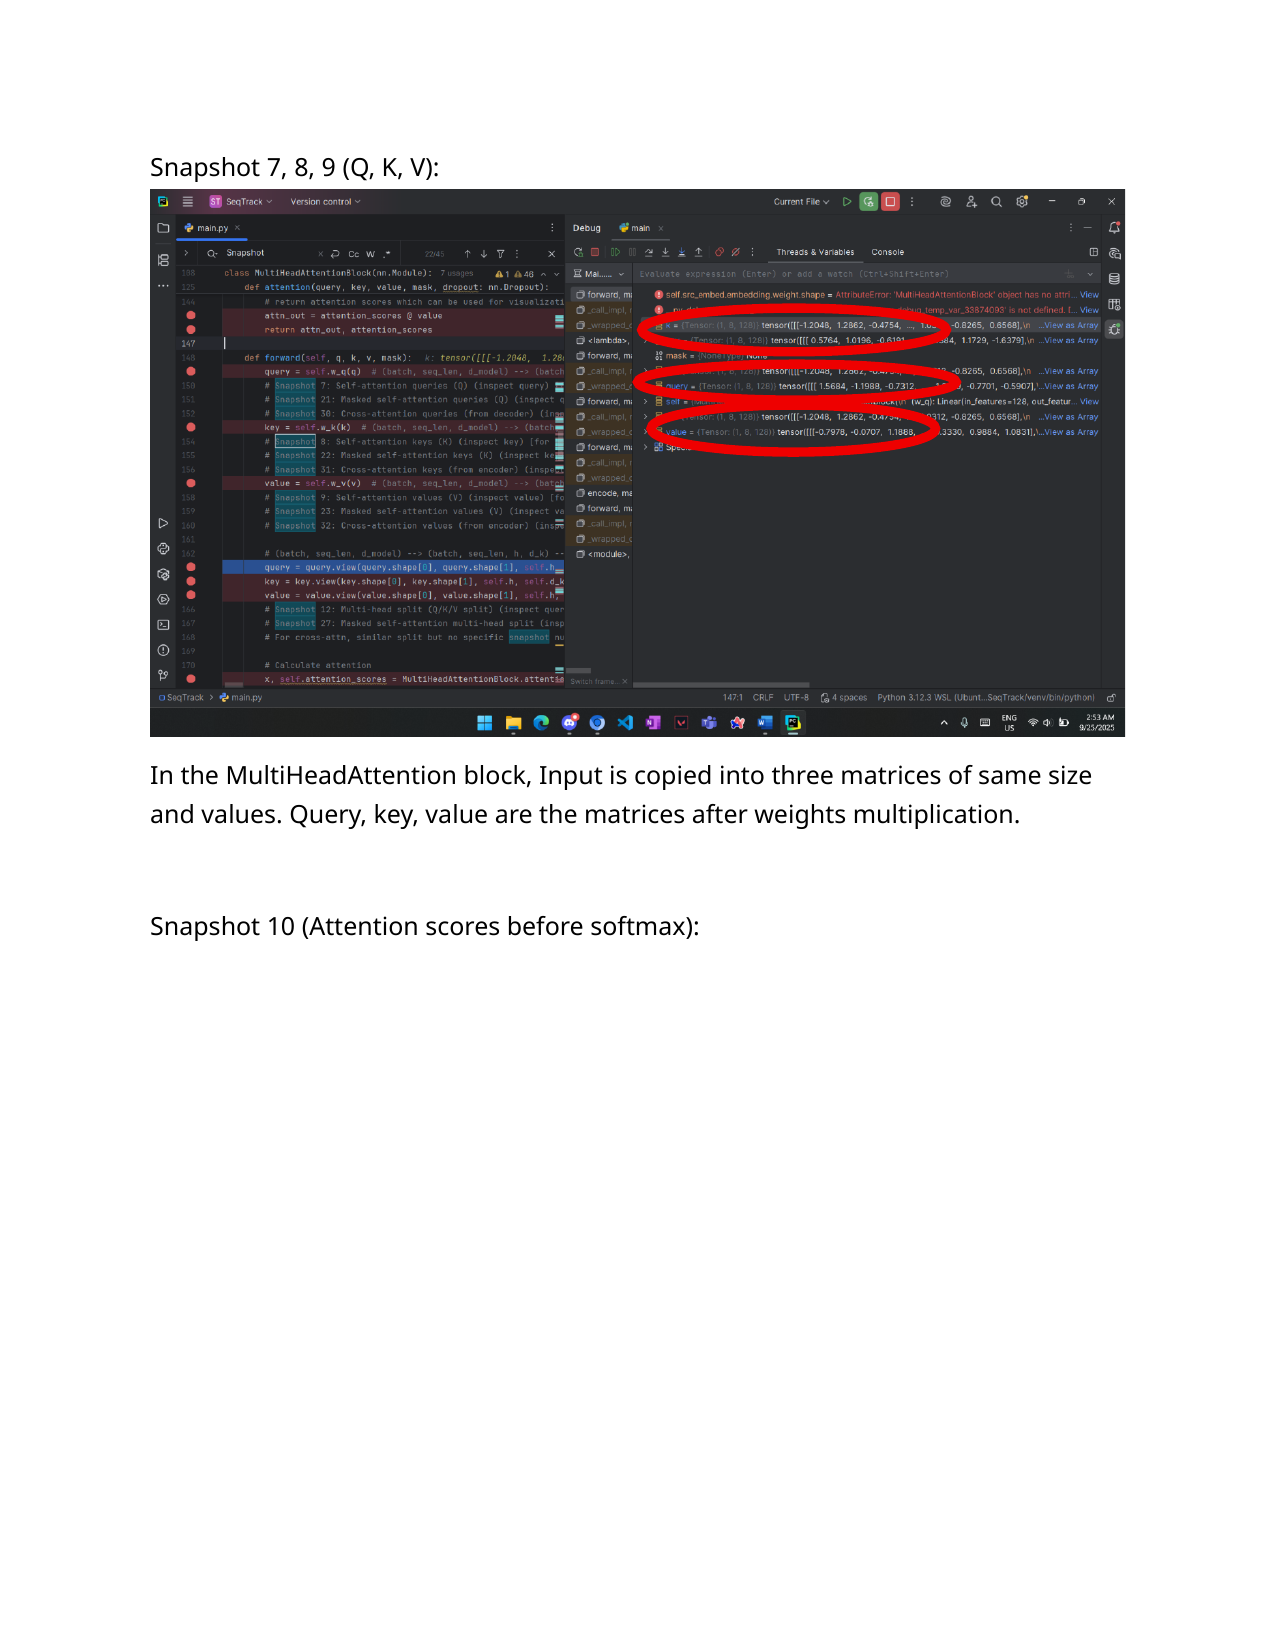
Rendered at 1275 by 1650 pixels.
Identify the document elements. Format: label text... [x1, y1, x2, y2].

text In the MultiHeadAttention block, Input is copied into three matrices of same size and values. Query, key, value are the matrices after weights multiplication. [150, 758, 1125, 831]
picture [150, 189, 1125, 737]
text Snapshot 7, 8, 9 (Q, K, V): [150, 150, 1125, 189]
text Snapshot 10 (Attention scores before softmax): [150, 909, 1125, 943]
